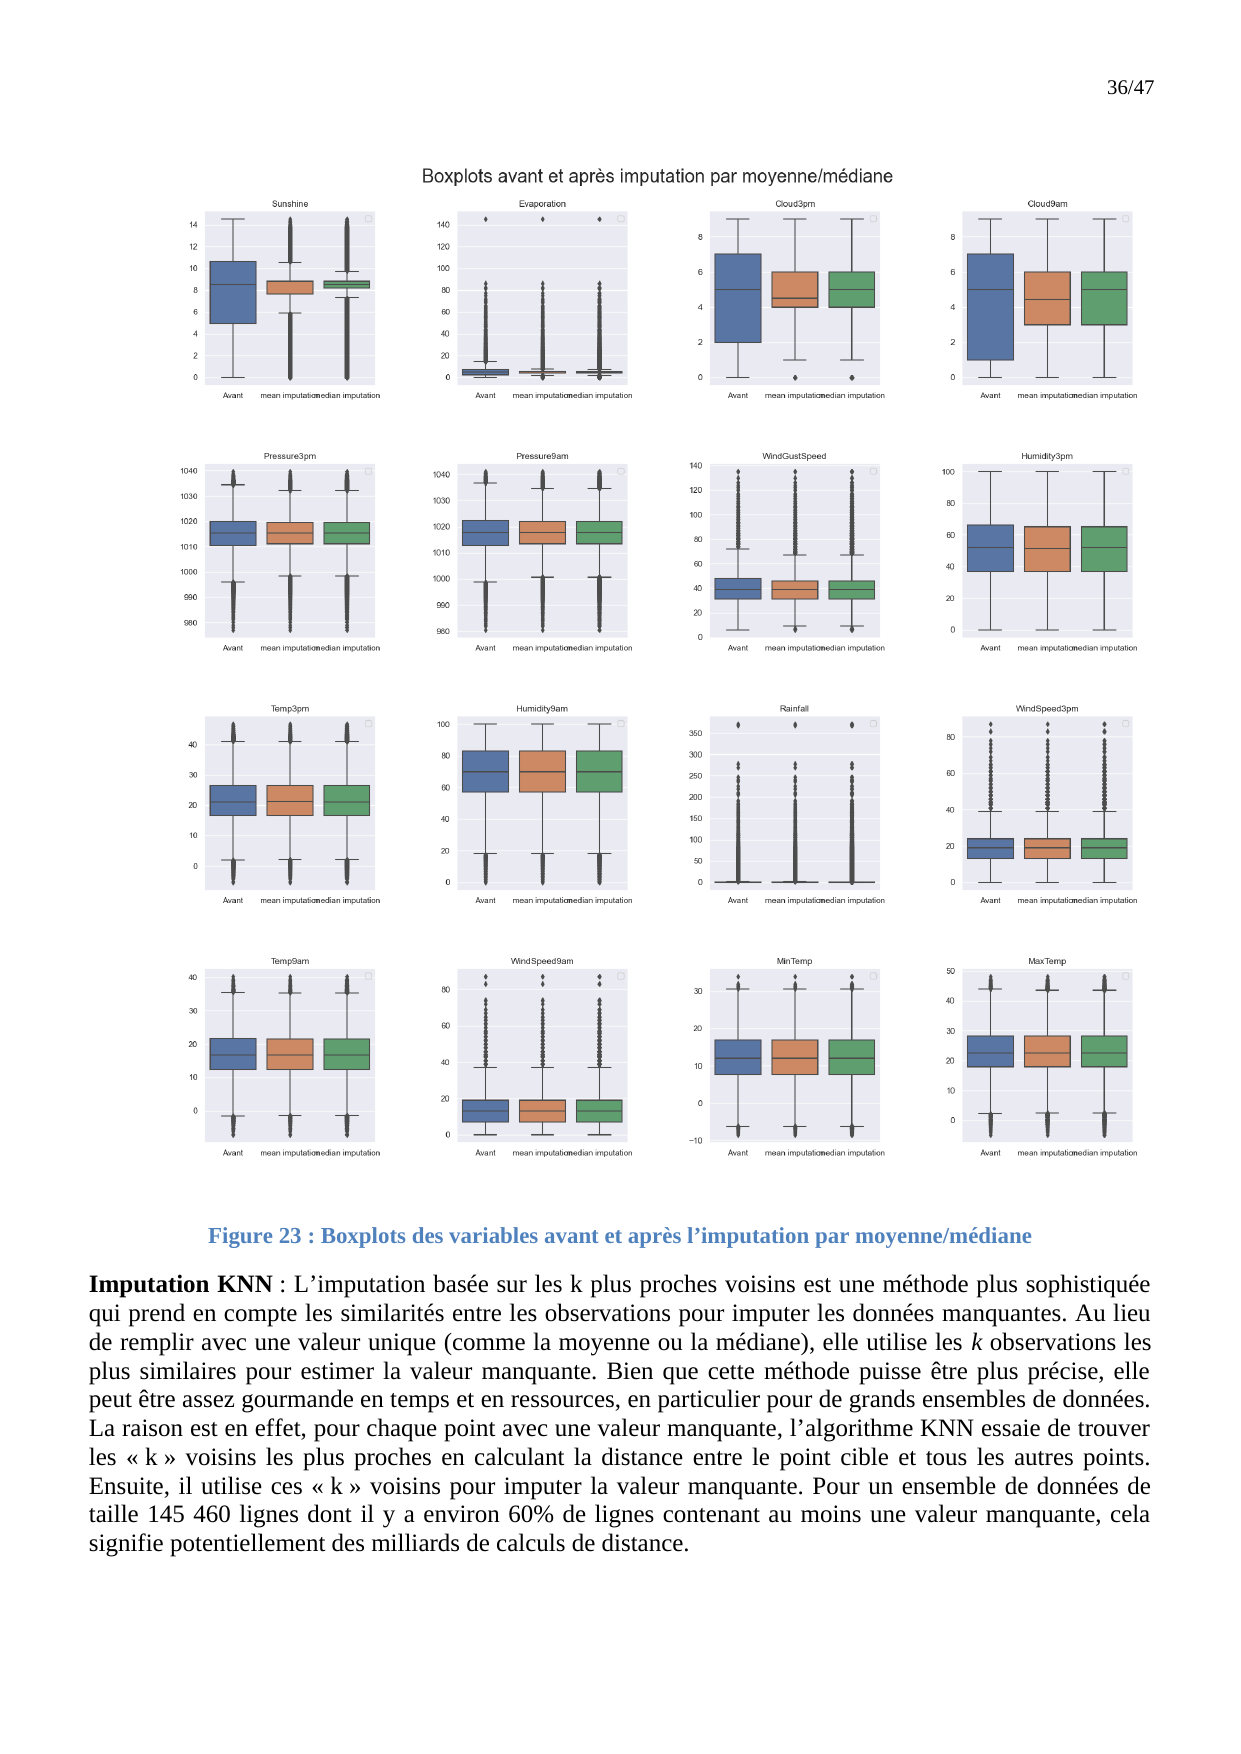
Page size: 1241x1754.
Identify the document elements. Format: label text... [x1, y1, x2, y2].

picture [126, 147, 1189, 1210]
text Imputation KNN : L’imputation basée sur les k plus proches voisins est une méthode plus sophistiquée qui prend en compte les similarités entre les observations pour imputer les données manquantes. Au lieu de remplir avec une valeur unique (comme la moyenne ou la médiane), elle utilise les k observations les plus similaires pour estimer la valeur manquante. Bien que cette méthode puisse être plus précise, elle peut être assez gourmande en temps et en ressources, en particulier pour de grands ensembles de données. La raison est en effet, pour chaque point avec une valeur manquante, l’algorithme KNN essaie de trouver les « k » voisins les plus proches en calculant la distance entre le point cible et tous les autres points. Ensuite, il utilise ces « k » voisins pour imputer la valeur manquante. Pour un ensemble de données de taille 145 460 lignes dont il y a environ 60% de lignes contenant au moins une valeur manquante, cela signifie potentiellement des milliards de calculs de distance. [89, 1269, 1152, 1557]
